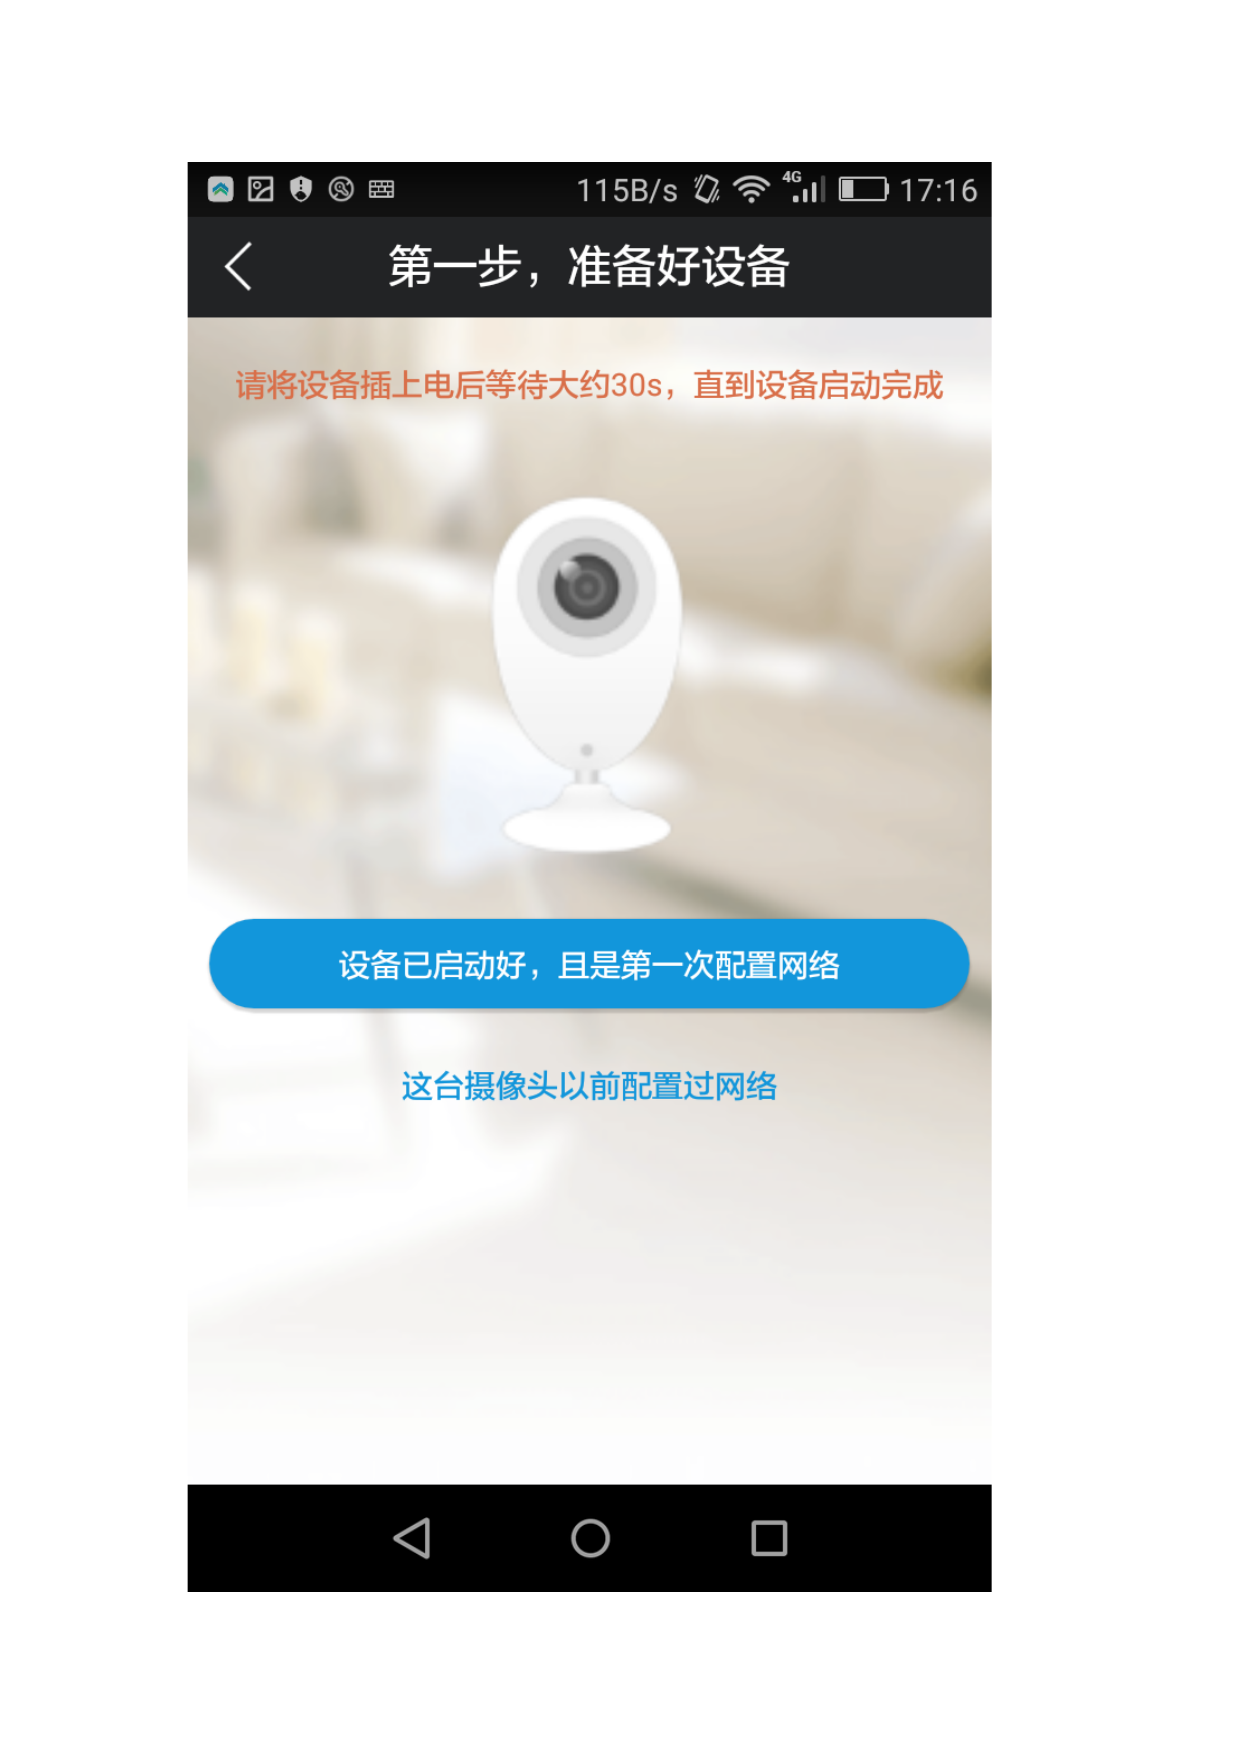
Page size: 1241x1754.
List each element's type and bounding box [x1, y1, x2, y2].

picture [187, 162, 992, 1592]
